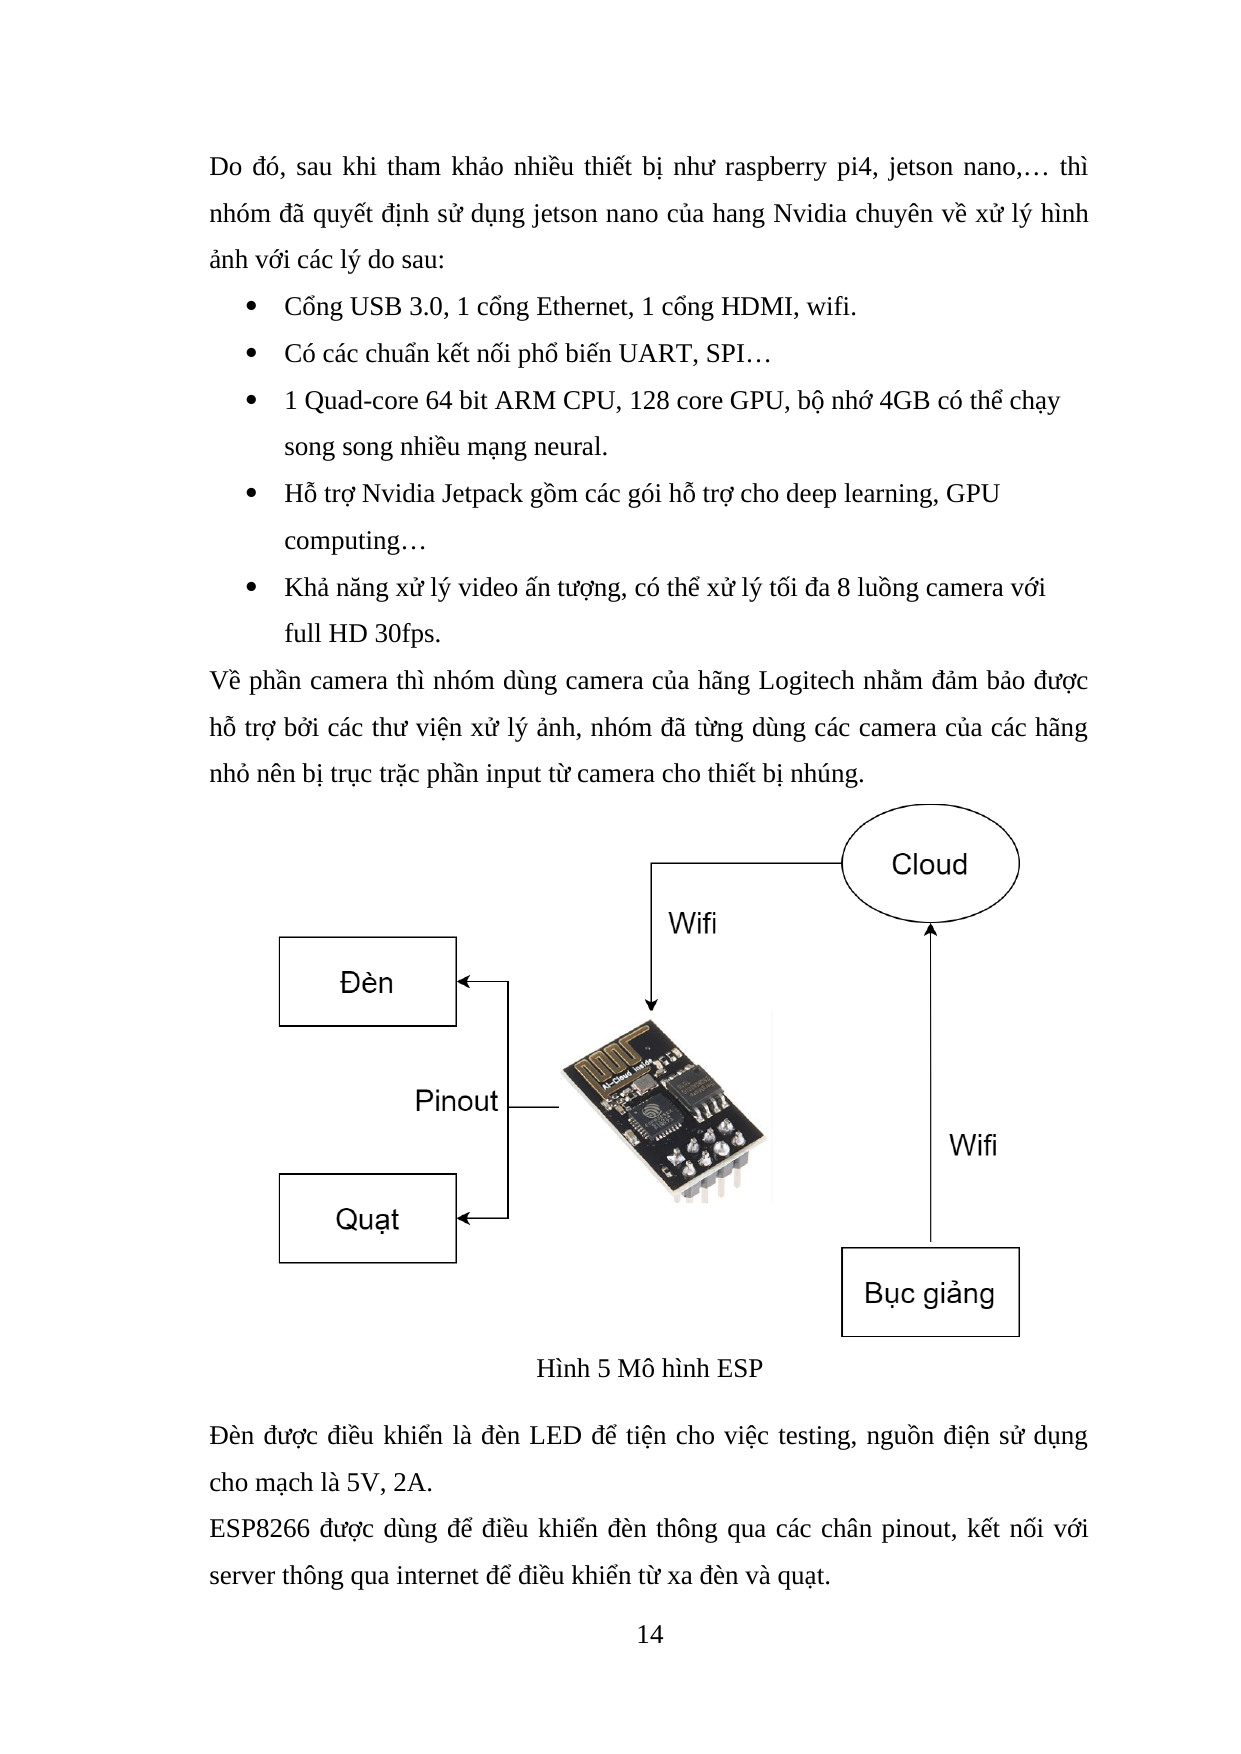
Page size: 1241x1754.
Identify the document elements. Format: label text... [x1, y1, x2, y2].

picture [278, 804, 1021, 1337]
text Do đó, sau khi tham khảo nhiều thiết bị như raspberry pi4, jetson nano,… thì nhóm đã quyết định sử dụng jetson nano của hang Nvidia chuyên về xử lý hình ảnh với các lý do sau: [209, 150, 1090, 274]
text ESP8266 được dùng để điều khiển đèn thông qua các chân pinout, kết nối với server thông qua internet để điều khiển từ xa đèn và quạt. [209, 1513, 1090, 1590]
list Khả năng xử lý video ấn tượng, có thể xử lý tối đa 8 luồng camera với full HD 30fps. [247, 571, 1090, 648]
text Đèn được điều khiển là đèn LED để tiện cho việc testing, nguồn điện sử dụng cho mạch là 5V, 2A. [209, 1419, 1090, 1497]
text Về phần camera thì nhóm dùng camera của hãng Logitech nhằm đảm bảo được hỗ trợ bởi các thư viện xử lý ảnh, nhóm đã từng dùng các camera của các hãng nhỏ nên bị trục trặc phần input từ camera cho thiết bị nhúng. [209, 664, 1090, 788]
list Hỗ trợ Nvidia Jetpack gồm các gói hỗ trợ cho deep learning, GPU computing… [247, 477, 1090, 555]
list 1 Quad-core 64 bit ARM CPU, 128 core GPU, bộ nhớ 4GB có thể chạy song song nhiều mạng neural. [247, 384, 1090, 462]
list Có các chuẩn kết nối phổ biến UART, SPI… [247, 337, 1090, 368]
text Hình 5 Mô hình ESP [209, 1352, 1090, 1383]
list Cổng USB 3.0, 1 cổng Ethernet, 1 cổng HDMI, wifi. [247, 290, 1090, 321]
